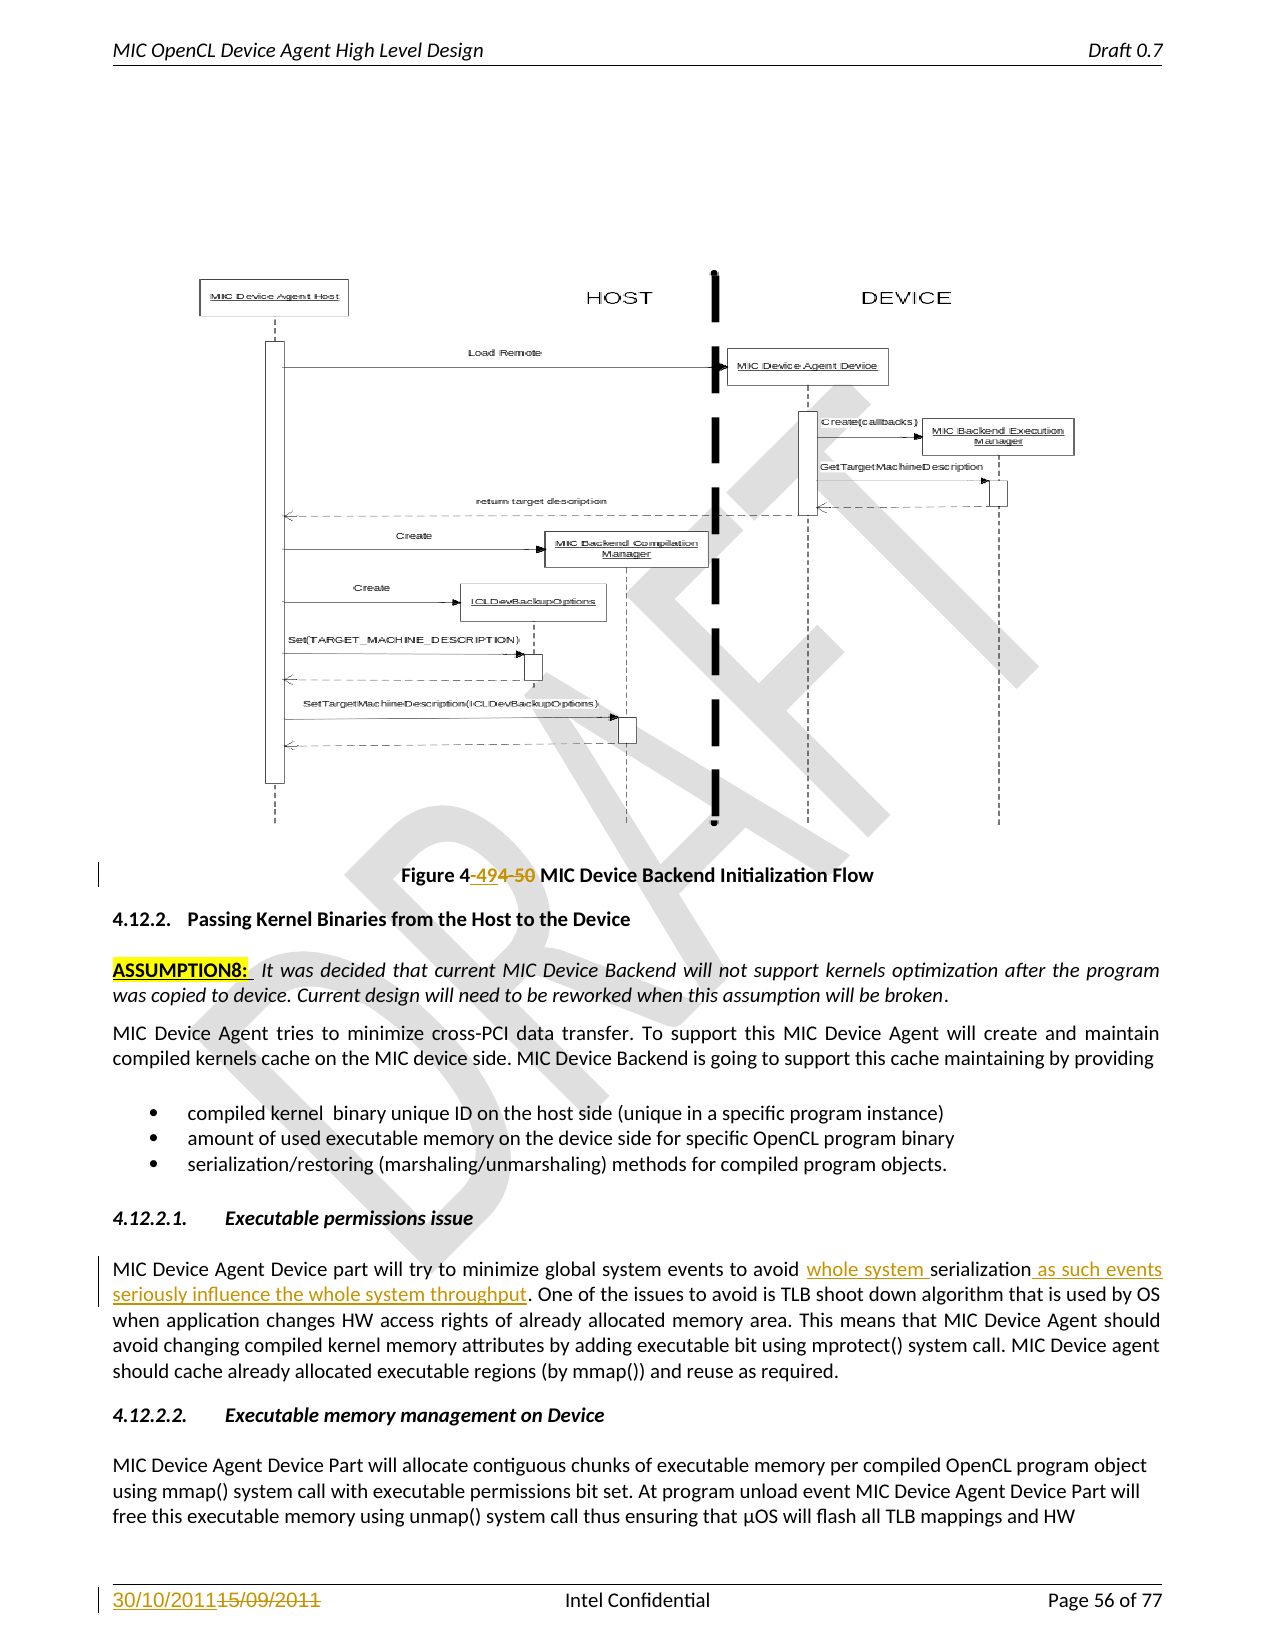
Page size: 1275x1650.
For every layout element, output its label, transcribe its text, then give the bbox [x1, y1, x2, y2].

text MIC Device Agent Device part will try to minimize global system events to avoid serialization. One of the issues to avoid is TLB shoot down algorithm that is used by OS when application changes HW access rights of already allocated memory area. This means that MIC Device Agent should avoid changing compiled kernel memory attributes by adding executable bit using mprotect() system call. MIC Device agent should cache already allocated executable regions (by mmap()) and reuse as required. [112, 1314, 1162, 1442]
subtitle Executable permissions issue [112, 1264, 1162, 1289]
list compiled kernel binary unique ID on the host side (unique in a specific program instance) [150, 1100, 1162, 1126]
list amount of used executable memory on the device side for specific OpenCL program binary [150, 1155, 1162, 1180]
text MIC Device Agent tries to minimize cross-PCI data transfer. To support this MIC Device Agent will create and maintain compiled kernels cache on the MIC device side. MIC Device Backend is going to support this cache maintaining by providing [112, 1020, 1162, 1071]
list serialization/restoring (marshaling/unmarshaling) methods for compiled program objects. [150, 1209, 1162, 1235]
text Figure ‎4 MIC Device Backend Initialization Flow [112, 862, 1162, 887]
subtitle Passing Kernel Binaries from the Host to the Device [112, 906, 1162, 932]
text ASSUMPTION8: It was decided that current MIC Device Backend will not support kernels optimization after the program was copied to device. Current design will need to be reworked when this assumption will be broken. [112, 957, 1162, 1008]
